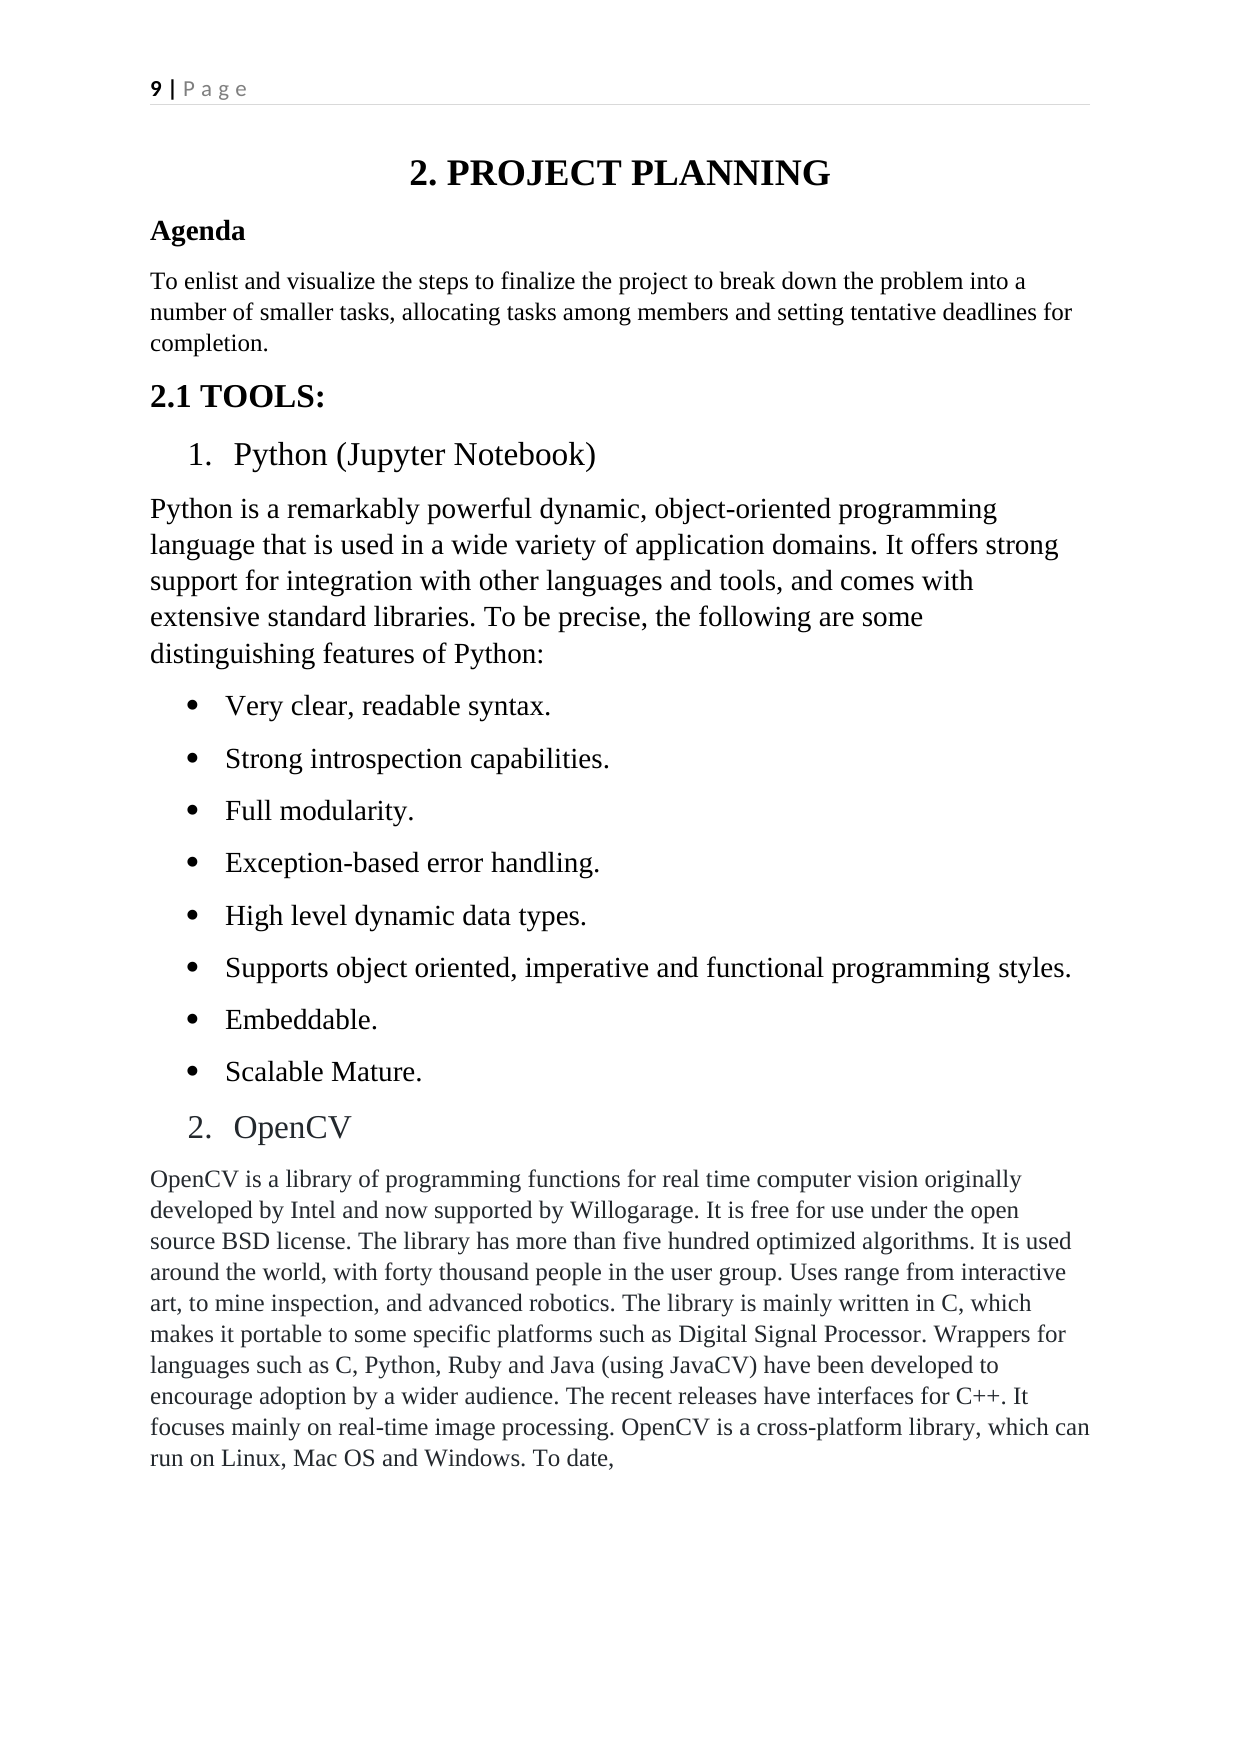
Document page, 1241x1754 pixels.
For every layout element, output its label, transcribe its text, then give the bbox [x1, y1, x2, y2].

list Full modularity. [187, 793, 1090, 827]
list High level dynamic data types. [187, 898, 1090, 931]
text Agenda [150, 213, 1090, 247]
text To enlist and visualize the steps to finalize the project to break down the problem into a number of smaller tasks, allocating tasks among members and setting tentative deadlines for completion. [150, 266, 1090, 357]
list Exception-based error handling. [187, 845, 1090, 879]
list Python (Jupyter Notebook) [187, 434, 1090, 472]
list OpenCV [187, 1107, 1090, 1145]
list Supports object oriented, imperative and functional programming styles. [187, 950, 1090, 984]
text Python is a remarkably powerful dynamic, object-oriented programming language that is used in a wide variety of application domains. It offers strong support for integration with other languages and tools, and comes with extensive standard libraries. To be precise, the following are some distinguishing features of Python: [150, 491, 1090, 669]
list Scalable Mature. [187, 1054, 1090, 1088]
list Strong introspection capabilities. [187, 741, 1090, 774]
text 2.1 TOOLS: [150, 376, 1090, 414]
text OpenCV is a library of programming functions for real time computer vision originally developed by Intel and now supported by Willogarage. It is free for use under the open source BSD license. The library has more than five hundred optimized algorithms. It is used around the world, with forty thousand people in the user group. Uses range from interactive art, to mine inspection, and advanced robotics. The library is mainly written in C, which makes it portable to some specific platforms such as Digital Signal Processor. Wrappers for languages such as C, Python, Ruby and Java (using JavaCV) have been developed to encourage adoption by a wider audience. The recent releases have interfaces for C++. It focuses mainly on real-time image processing. OpenCV is a cross-platform library, which can run on Linux, Mac OS and Windows. To date, [150, 1164, 1090, 1472]
list Very clear, readable syntax. [187, 688, 1090, 722]
list Embeddable. [187, 1002, 1090, 1036]
text 2. PROJECT PLANNING [150, 150, 1090, 193]
